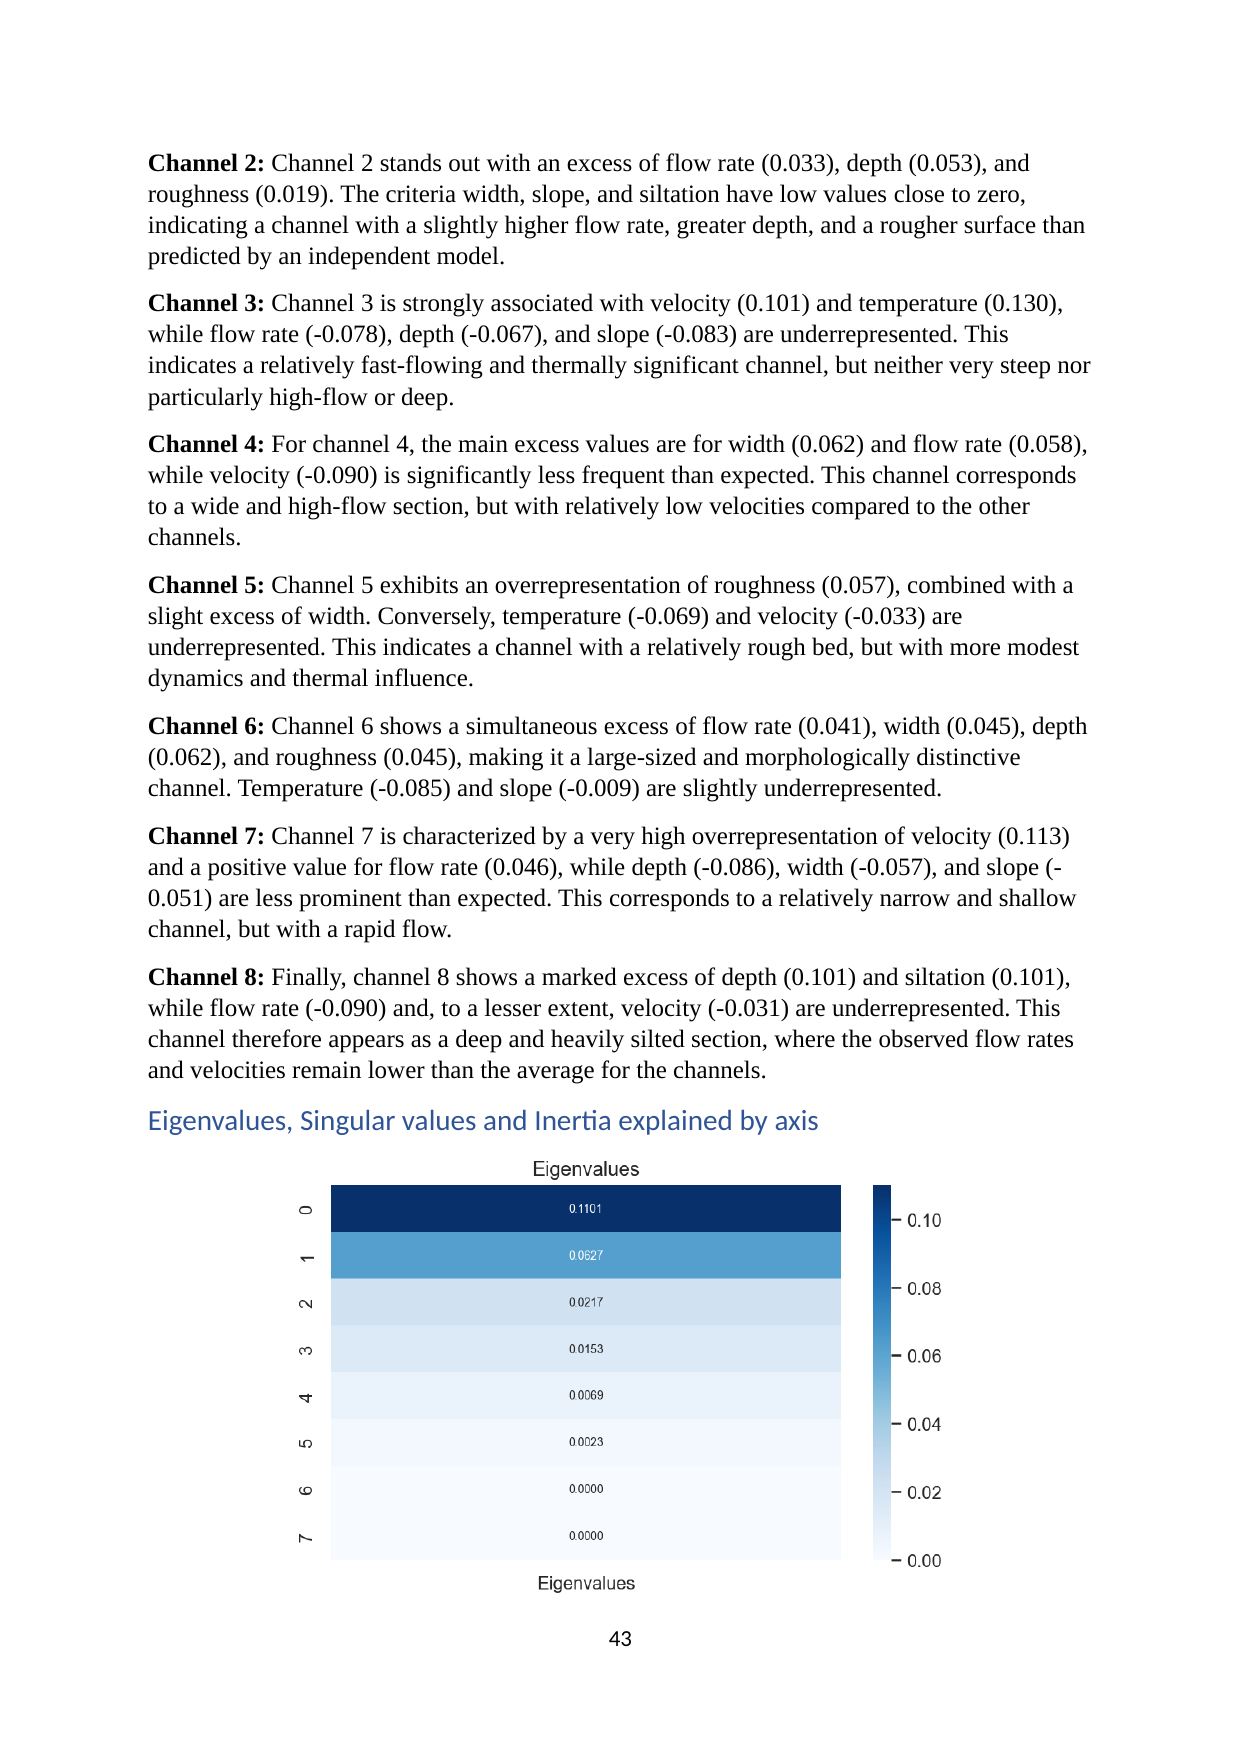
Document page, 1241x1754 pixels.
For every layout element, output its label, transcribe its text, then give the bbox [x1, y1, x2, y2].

text Channel 5: Channel 5 exhibits an overrepresentation of roughness (0.057), combined with a slight excess of width. Conversely, temperature (-0.069) and velocity (-0.033) are underrepresented. This indicates a channel with a relatively rough bed, but with more modest dynamics and thermal influence. [148, 570, 1093, 692]
subtitle Eigenvalues, Singular values and Inertia explained by axis [148, 1102, 1093, 1138]
text Channel 6: Channel 6 shows a simultaneous excess of flow rate (0.041), width (0.045), depth (0.062), and roughness (0.045), making it a large-sized and morphologically distinctive channel. Temperature (-0.085) and slope (-0.009) are slightly underrepresented. [148, 711, 1093, 802]
text Channel 8: Finally, channel 8 shows a marked excess of depth (0.101) and siltation (0.101), while flow rate (-0.090) and, to a lesser extent, velocity (-0.031) are underrepresented. This channel therefore appears as a deep and heavily silted section, where the observed flow rates and velocities remain lower than the average for the channels. [148, 962, 1093, 1083]
picture [287, 1149, 953, 1603]
text Channel 2: Channel 2 stands out with an excess of flow rate (0.033), depth (0.053), and roughness (0.019). The criteria width, slope, and siltation have low values ​​close to zero, indicating a channel with a slightly higher flow rate, greater depth, and a rougher surface than predicted by an independent model. [148, 148, 1093, 269]
text Channel 3: Channel 3 is strongly associated with velocity (0.101) and temperature (0.130), while flow rate (-0.078), depth (-0.067), and slope (-0.083) are underrepresented. This indicates a relatively fast-flowing and thermally significant channel, but neither very steep nor particularly high-flow or deep. [148, 288, 1093, 410]
text Channel 4: For channel 4, the main excess values ​​are for width (0.062) and flow rate (0.058), while velocity (-0.090) is significantly less frequent than expected. This channel corresponds to a wide and high-flow section, but with relatively low velocities compared to the other channels. [148, 429, 1093, 551]
text Channel 7: Channel 7 is characterized by a very high overrepresentation of velocity (0.113) and a positive value for flow rate (0.046), while depth (-0.086), width (-0.057), and slope (-0.051) are less prominent than expected. This corresponds to a relatively narrow and shallow channel, but with a rapid flow. [148, 821, 1093, 943]
